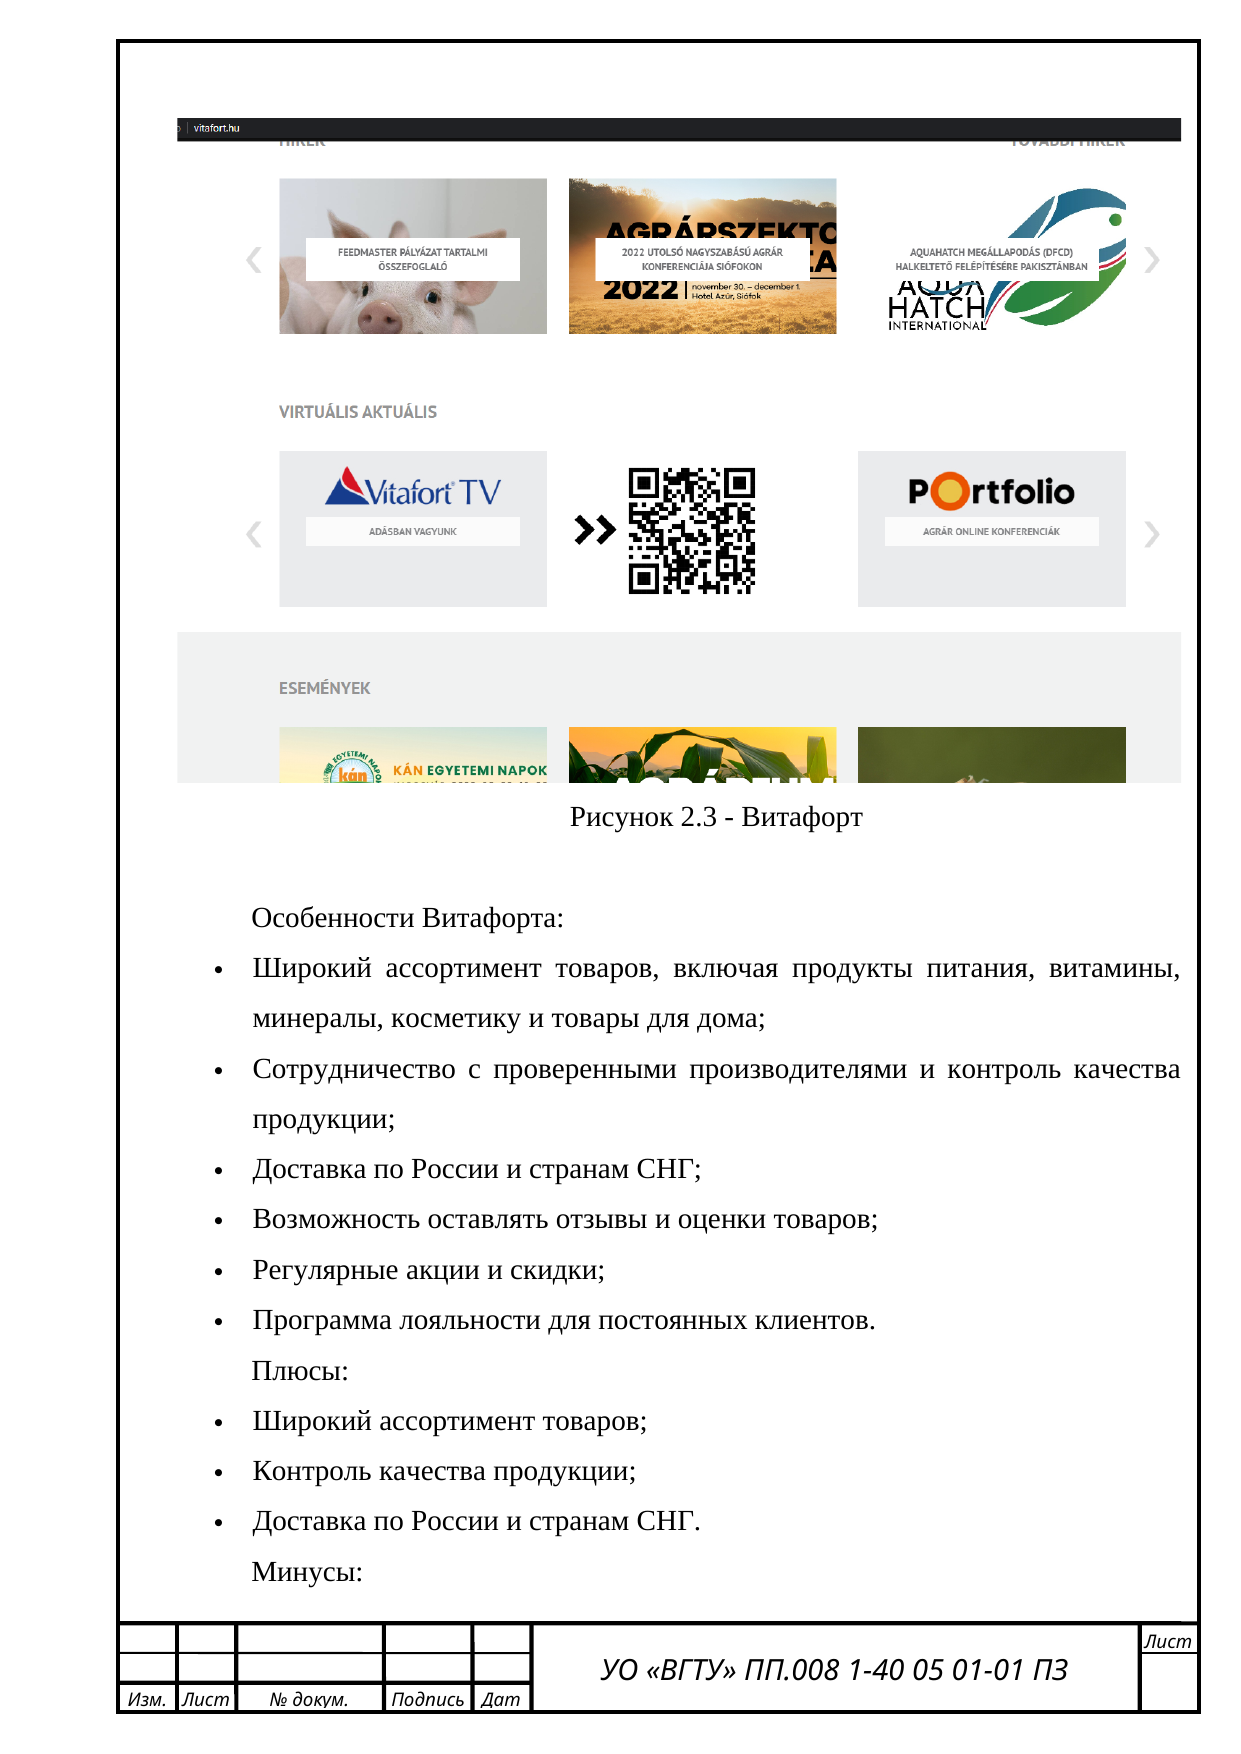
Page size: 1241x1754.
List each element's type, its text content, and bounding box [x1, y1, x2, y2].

list Программа лояльности для постоянных клиентов. [215, 1302, 1181, 1336]
list Регулярные акции и скидки; [215, 1252, 1181, 1286]
list Широкий ассортимент товаров, включая продукты питания, витамины, минералы, косметику и товары для дома; [215, 950, 1181, 1034]
list Доставка по России и странам СНГ; [215, 1151, 1181, 1185]
list Сотрудничество с проверенными производителями и контроль качества продукции; [215, 1051, 1181, 1134]
picture [177, 118, 1182, 783]
text Рисунок 2.3 - Витафорт [177, 799, 1181, 833]
list Контроль качества продукции; [215, 1453, 1181, 1487]
text Минусы: [177, 1554, 1181, 1587]
list Возможность оставлять отзывы и оценки товаров; [215, 1202, 1181, 1235]
text Плюсы: [177, 1353, 1181, 1386]
list Широкий ассортимент товаров; [215, 1403, 1181, 1436]
text Особенности Витафорта: [177, 900, 1181, 933]
list Доставка по России и странам СНГ. [215, 1503, 1181, 1537]
